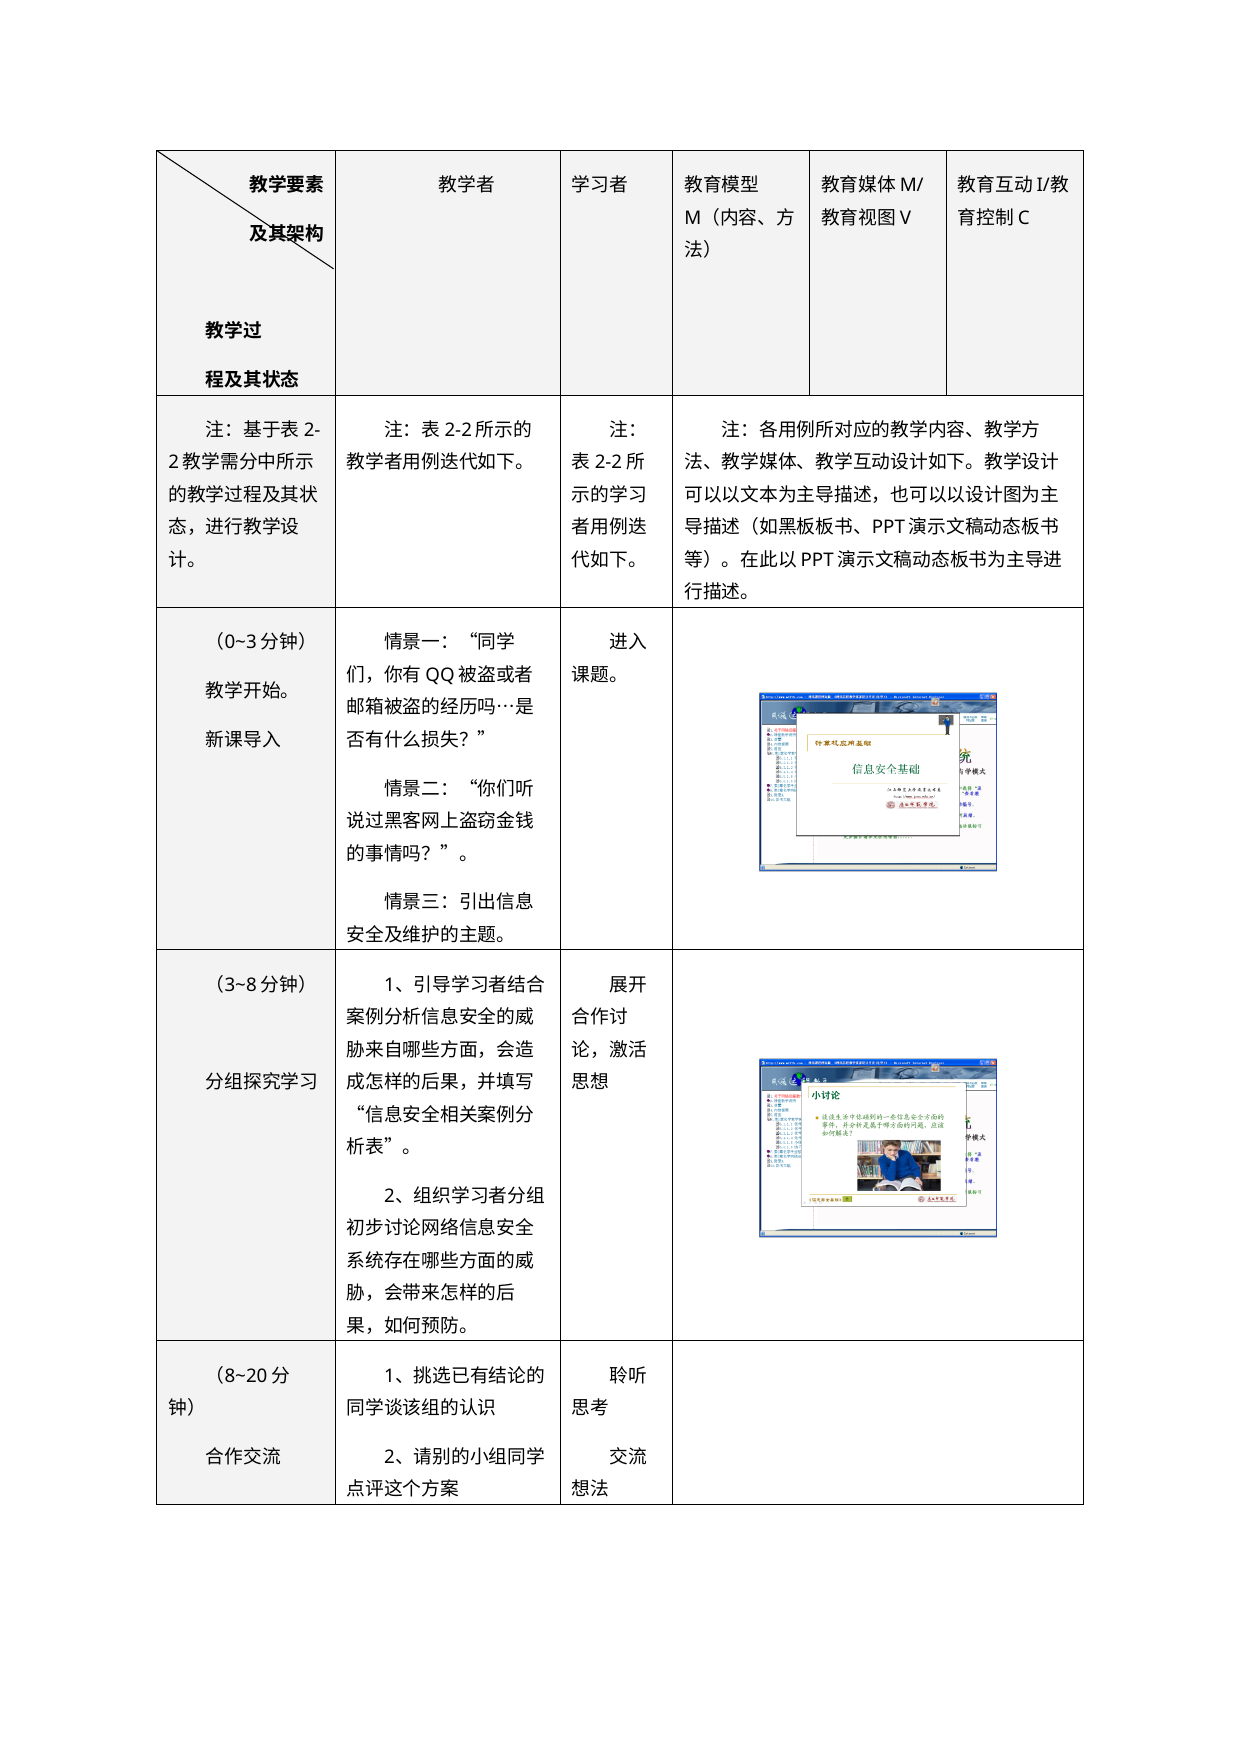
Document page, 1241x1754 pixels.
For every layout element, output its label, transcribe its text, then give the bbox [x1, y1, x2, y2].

table_cell 进入课题。 [561, 608, 672, 949]
table_header 教学要素 及其架构 教学过 程及其状态 [157, 151, 335, 395]
table_header 教育模型M（内容、方法） [673, 151, 809, 395]
table_cell 情景一：“同学们，你有QQ被盗或者邮箱被盗的经历吗…是否有什么损失？” 情景二：“你们听说过黑客网上盗窃金钱的事情吗？”。 情景三：引出信息安全及维护的主题。 [336, 608, 560, 949]
table_header 学习者 [561, 151, 672, 395]
table_header 教育互动I/教育控制C [947, 151, 1083, 395]
table_cell [673, 950, 1083, 1340]
table_cell [673, 608, 1083, 949]
table_cell （0~3分钟） 教学开始。 新课导入 [157, 608, 335, 949]
table_cell 聆听思考 交流想法 [561, 1341, 672, 1504]
table_cell 展开合作讨论，激活思想 [561, 950, 672, 1340]
table_cell （8~20分钟） 合作交流 [157, 1341, 335, 1504]
table_header 教学者 [336, 151, 560, 395]
table_cell 注：各用例所对应的教学内容、教学方法、教学媒体、教学互动设计如下。教学设计可以以文本为主导描述，也可以以设计图为主导描述（如黑板板书、PPT演示文稿动态板书等）。在此以PPT演示文稿动态板书为主导进行描述。 [673, 396, 1083, 607]
table_cell （3~8分钟） 分组探究学习 [157, 950, 335, 1340]
table_header 教育媒体M/教育视图V [810, 151, 946, 395]
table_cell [336, 1341, 560, 1504]
table_cell 1、引导学习者结合案例分析信息安全的威胁来自哪些方面，会造成怎样的后果，并填写“信息安全相关案例分析表”。 2、组织学习者分组初步讨论网络信息安全系统存在哪些方面的威胁，会带来怎样的后果，如何预防。 [336, 950, 560, 1340]
table_cell [673, 1341, 1083, 1504]
